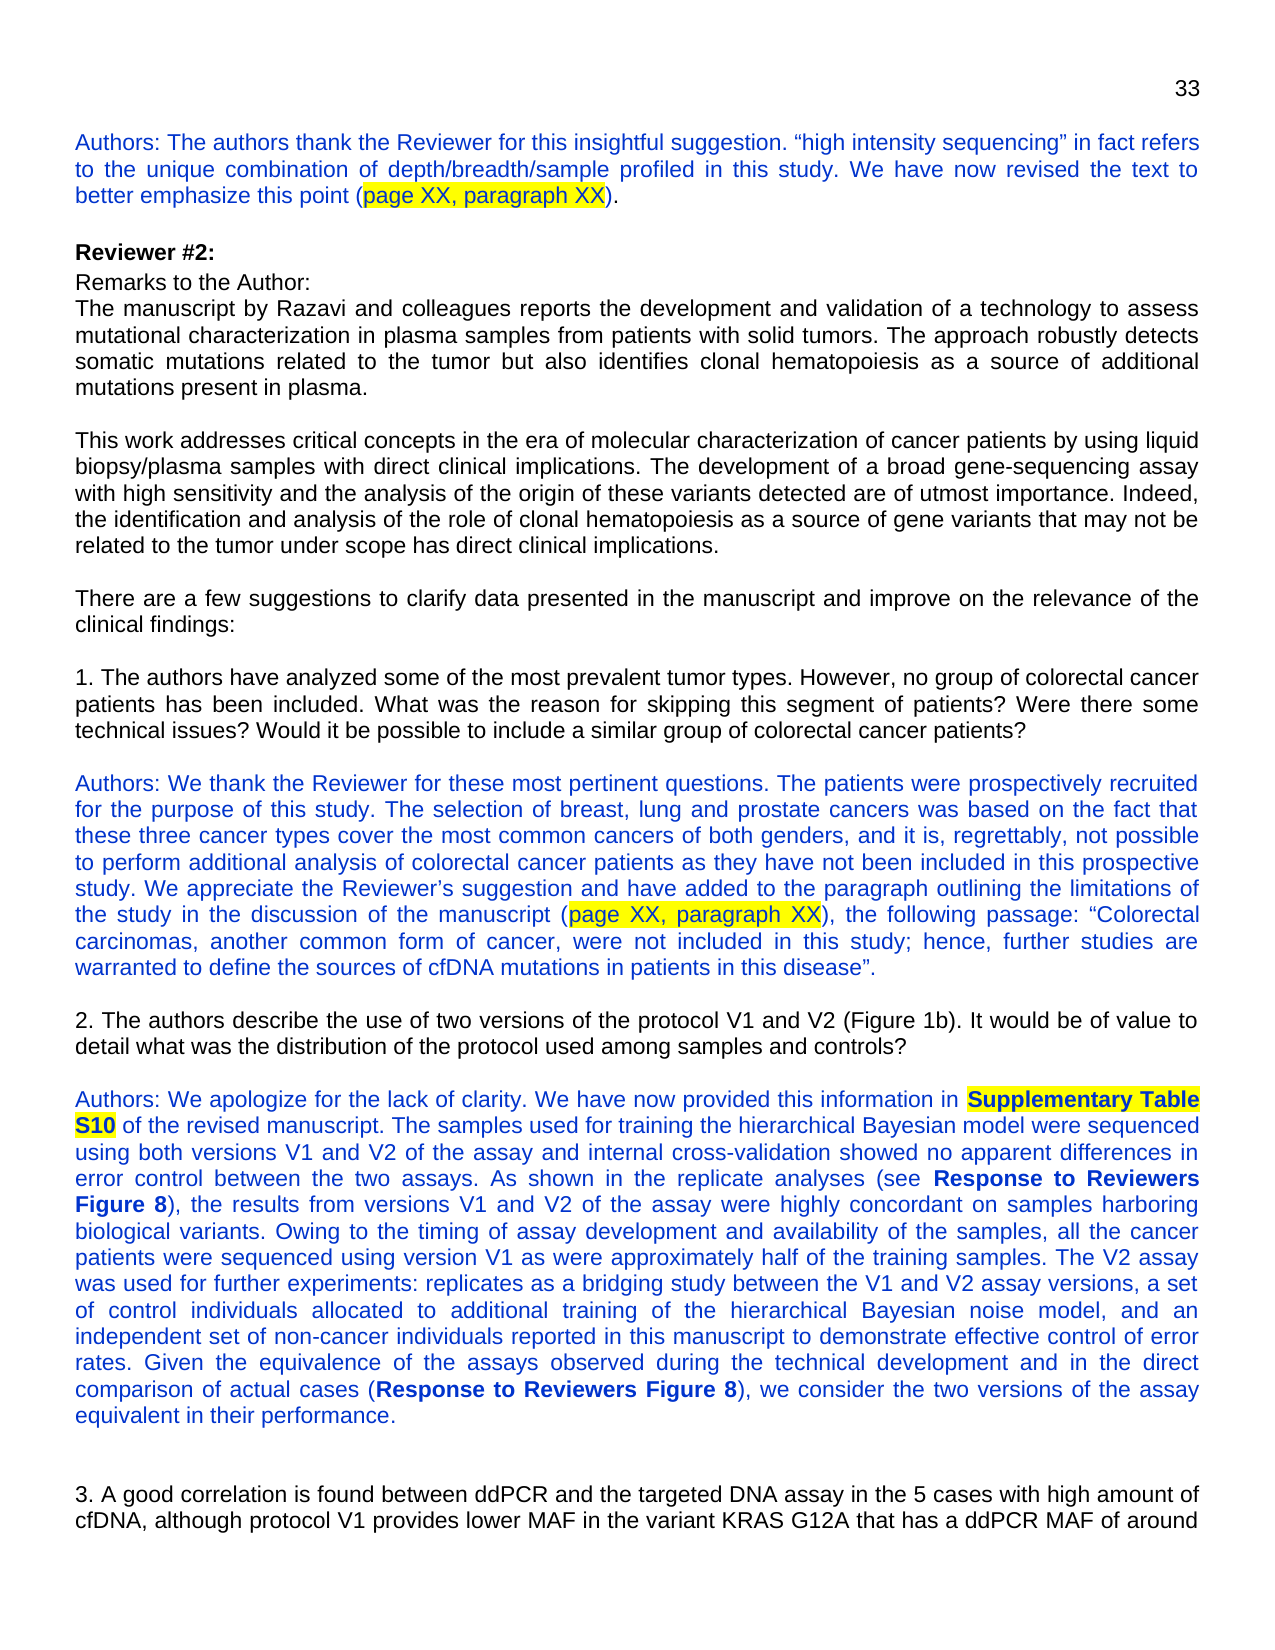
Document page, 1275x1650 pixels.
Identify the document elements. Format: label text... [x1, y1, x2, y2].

text Authors: We apologize for the lack of clarity. We have now provided this information in Supplementary Table S10 of the revised manuscript. The samples used for training the hierarchical Bayesian model were sequenced using both versions V1 and V2 of the assay and internal cross-validation showed no apparent differences in error control between the two assays. As shown in the replicate analyses (see Response to Reviewers Figure 8), the results from versions V1 and V2 of the assay were highly concordant on samples harboring biological variants. Owing to the timing of assay development and availability of the samples, all the cancer patients were sequenced using version V1 as were approximately half of the training samples. The V2 assay was used for further experiments: replicates as a bridging study between the V1 and V2 assay versions, a set of control individuals allocated to additional training of the hierarchical Bayesian noise model, and an independent set of non-cancer individuals reported in this manuscript to demonstrate effective control of error rates. Given the equivalence of the assays observed during the technical development and in the direct comparison of actual cases (Response to Reviewers Figure 8), we consider the two versions of the assay equivalent in their performance. [75, 1086, 1200, 1428]
text 2. The authors describe the use of two versions of the protocol V1 and V2 (Figure 1b). It would be of value to detail what was the distribution of the protocol used among samples and controls? [75, 1007, 1200, 1059]
text There are a few suggestions to clarify data presented in the manuscript and improve on the relevance of the clinical findings: [75, 585, 1200, 638]
text This work addresses critical concepts in the era of molecular characterization of cancer patients by using liquid biopsy/plasma samples with direct clinical implications. The development of a broad gene-sequencing assay with high sensitivity and the analysis of the origin of these variants detected are of utmost importance. Indeed, the identification and analysis of the role of clonal hematopoiesis as a source of gene variants that may not be related to the tumor under scope has direct clinical implications. [75, 427, 1200, 559]
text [75, 1481, 1200, 1534]
text The manuscript by Razavi and colleagues reports the development and validation of a technology to assess mutational characterization in plasma samples from patients with solid tumors. The approach robustly detects somatic mutations related to the tumor but also identifies clonal hematopoiesis as a source of additional mutations present in plasma. [75, 295, 1200, 401]
text Remarks to the Author: [75, 269, 1200, 295]
text Reviewer #2: [75, 239, 1200, 265]
text Authors: We thank the Reviewer for these most pertinent questions. The patients were prospectively recruited for the purpose of this study. The selection of breast, lung and prostate cancers was based on the fact that these three cancer types cover the most common cancers of both genders, and it is, regrettably, not possible to perform additional analysis of colorectal cancer patients as they have not been included in this prospective study. We appreciate the Reviewer’s suggestion and have added to the paragraph outlining the limitations of the study in the discussion of the manuscript (page XX, paragraph XX), the following passage: “Colorectal carcinomas, another common form of cancer, were not included in this study; hence, further studies are warranted to define the sources of cfDNA mutations in patients in this disease”. [75, 769, 1200, 980]
text 1. The authors have analyzed some of the most prevalent tumor types. However, no group of colorectal cancer patients has been included. What was the reason for skipping this segment of patients? Were there some technical issues? Would it be possible to include a similar group of colorectal cancer patients? [75, 664, 1200, 743]
text Authors: The authors thank the Reviewer for this insightful suggestion. “high intensity sequencing” in fact refers to the unique combination of depth/breadth/sample profiled in this study. We have now revised the text to better emphasize this point (page XX, paragraph XX). [75, 129, 1200, 208]
